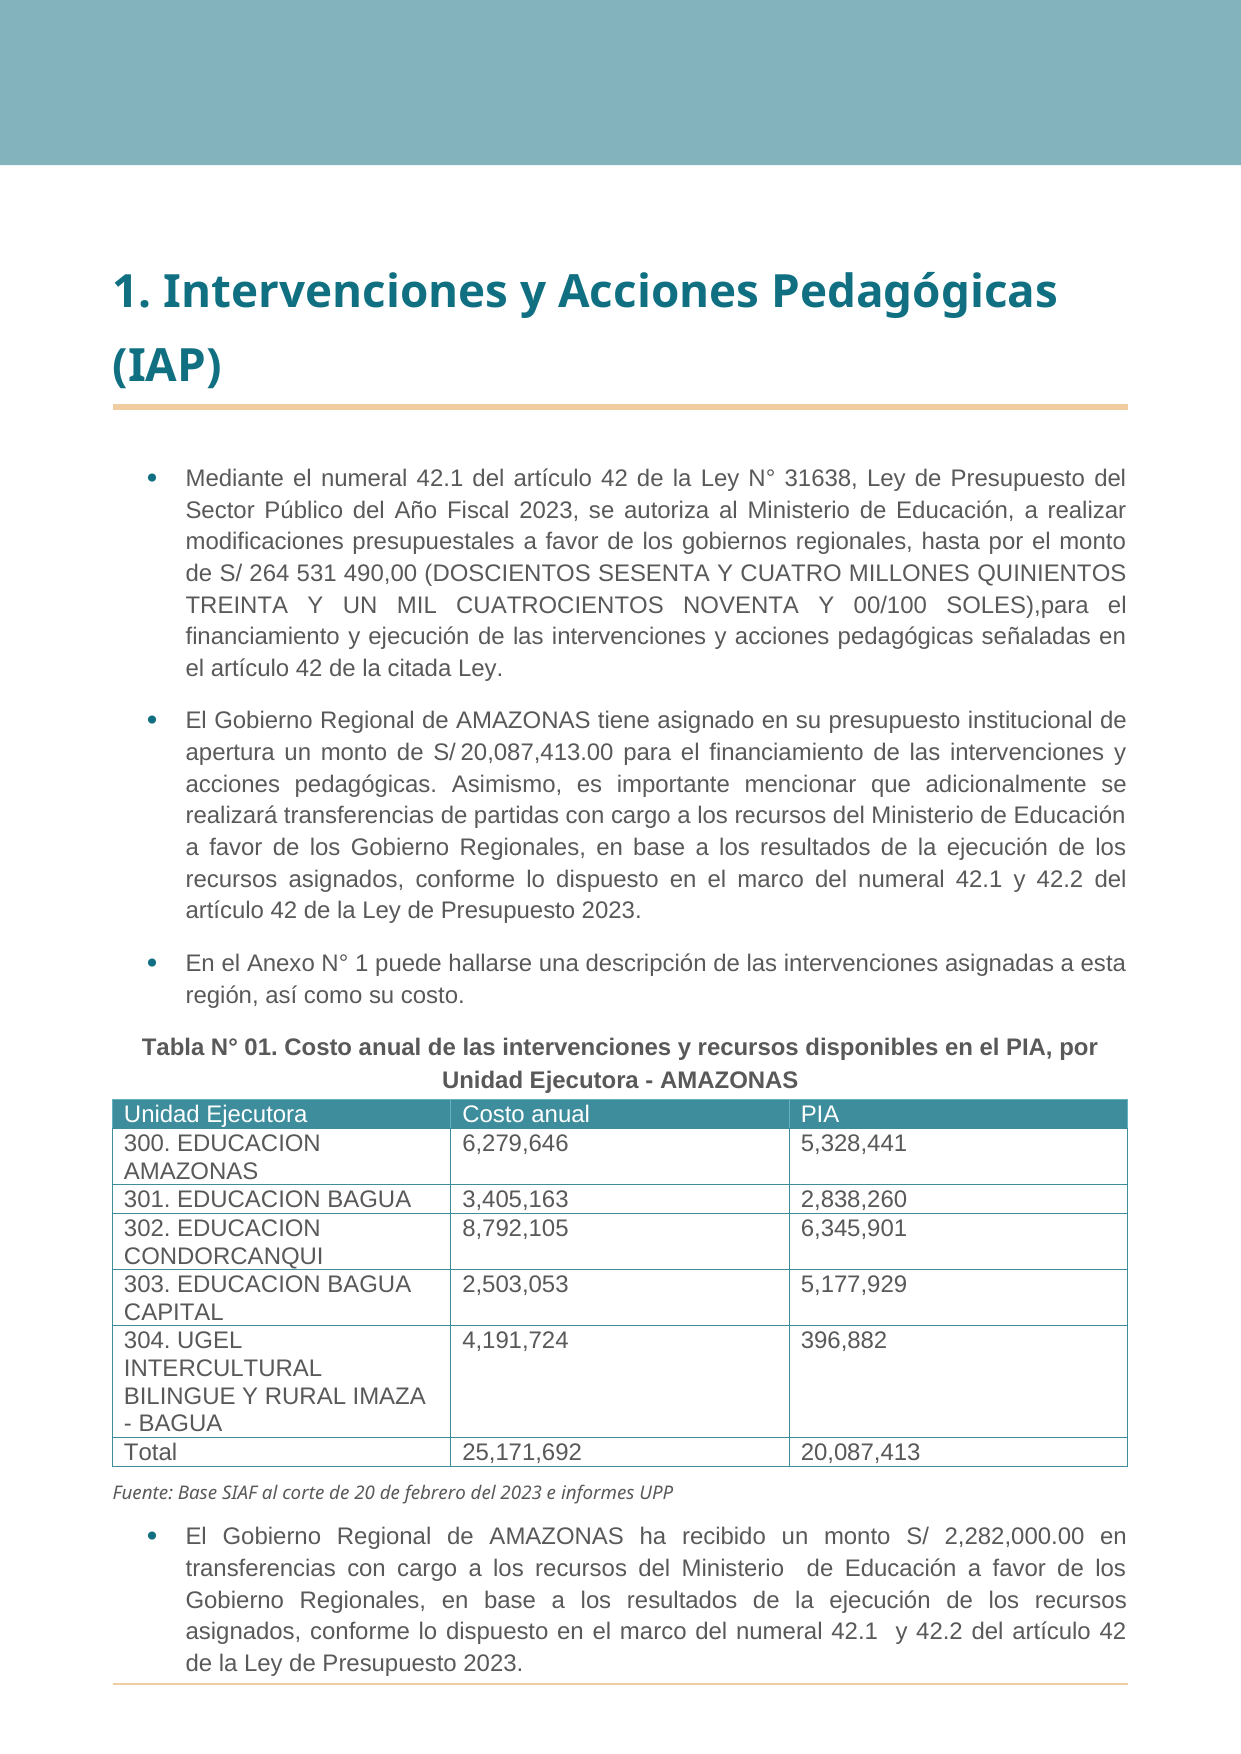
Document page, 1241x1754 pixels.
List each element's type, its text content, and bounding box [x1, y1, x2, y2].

table_cell 4,191,724 [451, 1326, 789, 1437]
table_cell 3,405,163 [451, 1185, 789, 1213]
table_header Unidad Ejecutora [113, 1100, 450, 1128]
table_cell 6,345,901 [790, 1214, 1127, 1269]
list El Gobierno Regional de AMAZONAS ha recibido un monto S/ 2,282,000.00 en transferencias con cargo a los recursos del Ministerio de Educación a favor de los Gobierno Regionales, en base a los resultados de la ejecución de los recursos asignados, conforme lo dispuesto en el marco del numeral 42.1 y 42.2 del artículo 42 de la Ley de Presupuesto 2023. [148, 1522, 1128, 1676]
text Fuente: Base SIAF al corte de 20 de febrero del 2023 e informes UPP [112, 1479, 1128, 1504]
table_cell 2,838,260 [790, 1185, 1127, 1213]
table_cell 2,503,053 [451, 1270, 789, 1325]
text Tabla N° 01. Costo anual de las intervenciones y recursos disponibles en el PIA, por Unidad Ejecutora - AMAZONAS [112, 1033, 1128, 1094]
table_cell Total [113, 1438, 450, 1466]
table_cell 8,792,105 [451, 1214, 789, 1269]
table_cell 5,328,441 [790, 1129, 1127, 1184]
table_cell 300. EDUCACION AMAZONAS [113, 1129, 450, 1184]
table_cell 396,882 [790, 1326, 1127, 1437]
subtitle 1. Intervenciones y Acciones Pedagógicas (IAP) [112, 258, 1128, 410]
table_cell 6,279,646 [451, 1129, 789, 1184]
table_cell 303. EDUCACION BAGUA CAPITAL [113, 1270, 450, 1325]
list El Gobierno Regional de AMAZONAS tiene asignado en su presupuesto institucional de apertura un monto de S/ 20,087,413.00 para el financiamiento de las intervenciones y acciones pedagógicas. Asimismo, es importante mencionar que adicionalmente se realizará transferencias de partidas con cargo a los recursos del Ministerio de Educación a favor de los Gobierno Regionales, en base a los resultados de la ejecución de los recursos asignados, conforme lo dispuesto en el marco del numeral 42.1 y 42.2 del artículo 42 de la Ley de Presupuesto 2023. [148, 706, 1128, 924]
table_cell 304. UGEL INTERCULTURAL BILINGUE Y RURAL IMAZA - BAGUA [113, 1326, 450, 1437]
table_header PIA [790, 1100, 1127, 1128]
table_cell 301. EDUCACION BAGUA [113, 1185, 450, 1213]
table_cell 25,171,692 [451, 1438, 789, 1466]
list Mediante el numeral 42.1 del artículo 42 de la Ley N° 31638, Ley de Presupuesto del Sector Público del Año Fiscal 2023, se autoriza al Ministerio de Educación, a realizar modificaciones presupuestales a favor de los gobiernos regionales, hasta por el monto de S/ 264 531 490,00 (DOSCIENTOS SESENTA Y CUATRO MILLONES QUINIENTOS TREINTA Y UN MIL CUATROCIENTOS NOVENTA Y 00/100 SOLES),para el financiamiento y ejecución de las intervenciones y acciones pedagógicas señaladas en el artículo 42 de la citada Ley. [148, 464, 1128, 682]
list En el Anexo N° 1 puede hallarse una descripción de las intervenciones asignadas a esta región, así como su costo. [148, 949, 1128, 1008]
table_cell 20,087,413 [790, 1438, 1127, 1466]
table_cell 302. EDUCACION CONDORCANQUI [113, 1214, 450, 1269]
table_cell 5,177,929 [790, 1270, 1127, 1325]
table_header Costo anual [451, 1100, 789, 1128]
